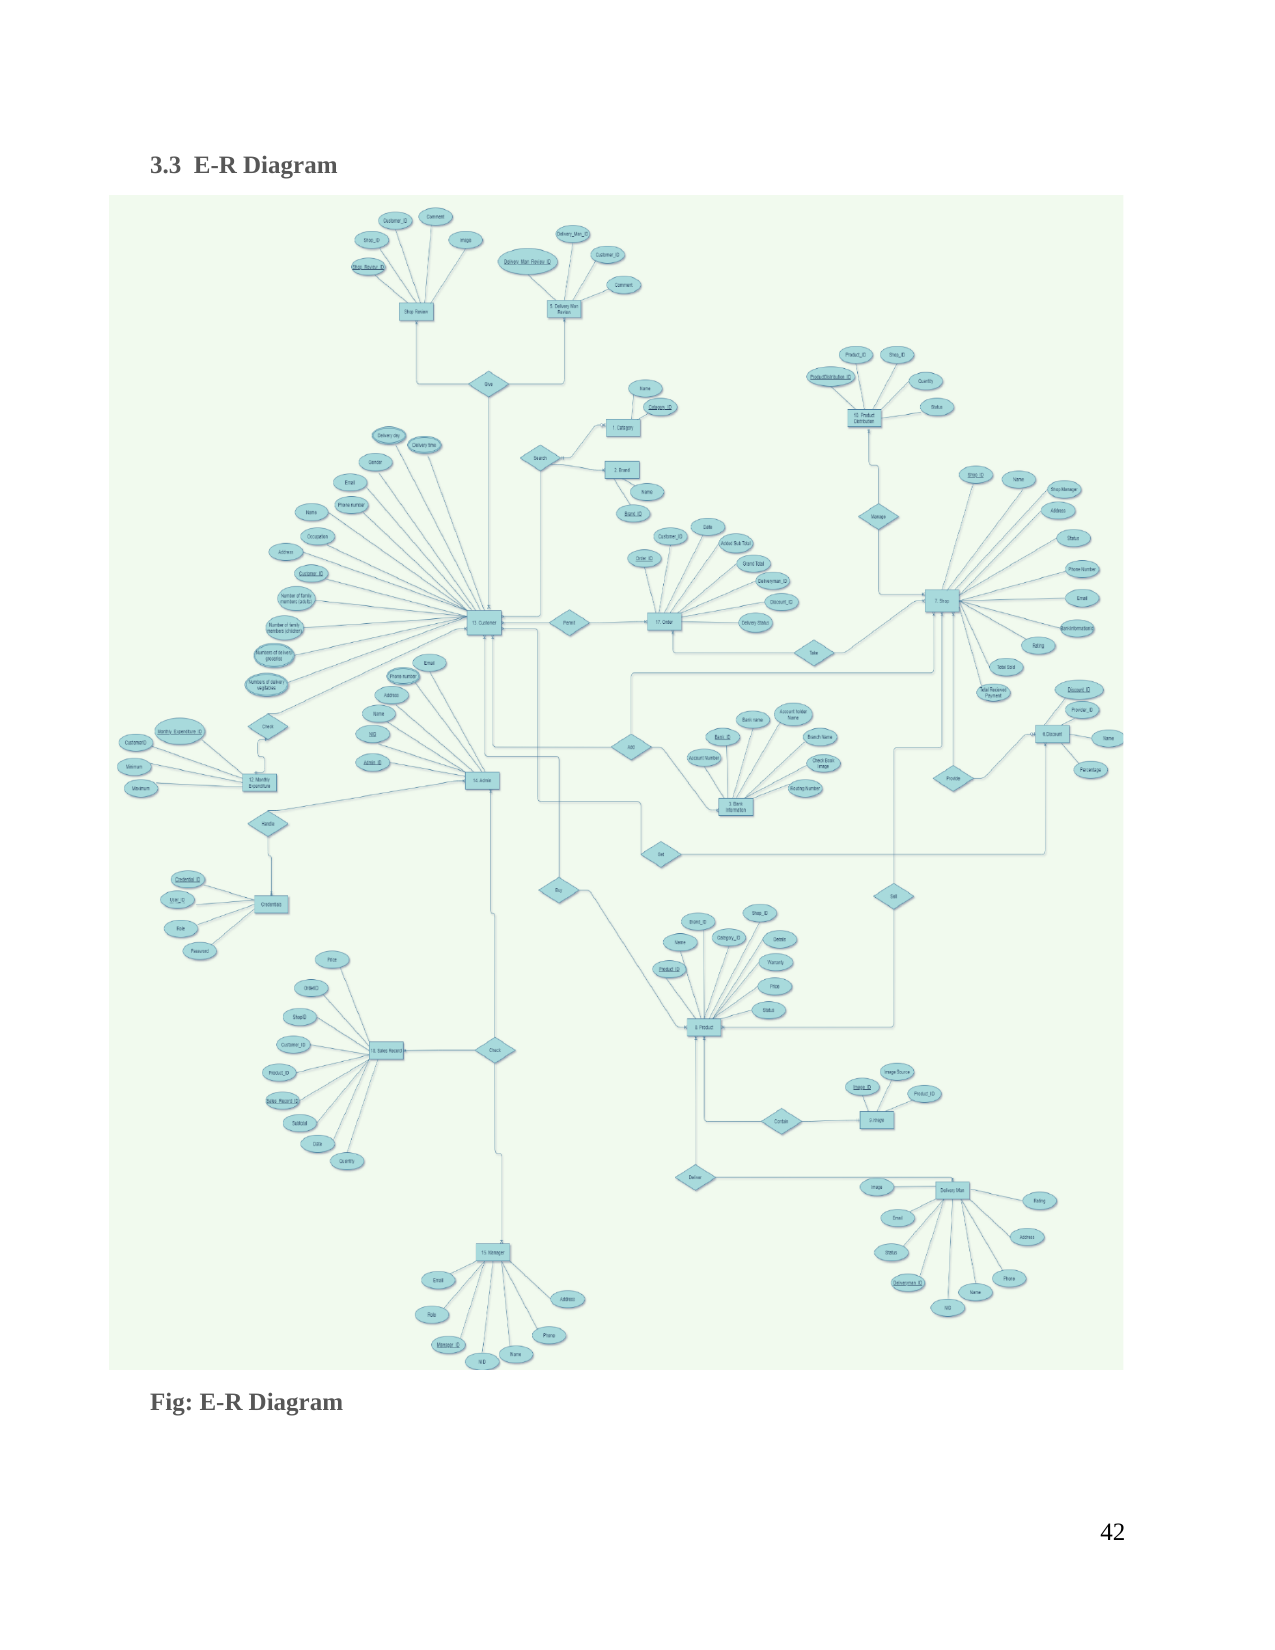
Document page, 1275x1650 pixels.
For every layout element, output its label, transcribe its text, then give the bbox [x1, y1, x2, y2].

picture [107, 195, 1124, 1367]
subtitle 3.3 E-R Diagram [150, 150, 1125, 179]
